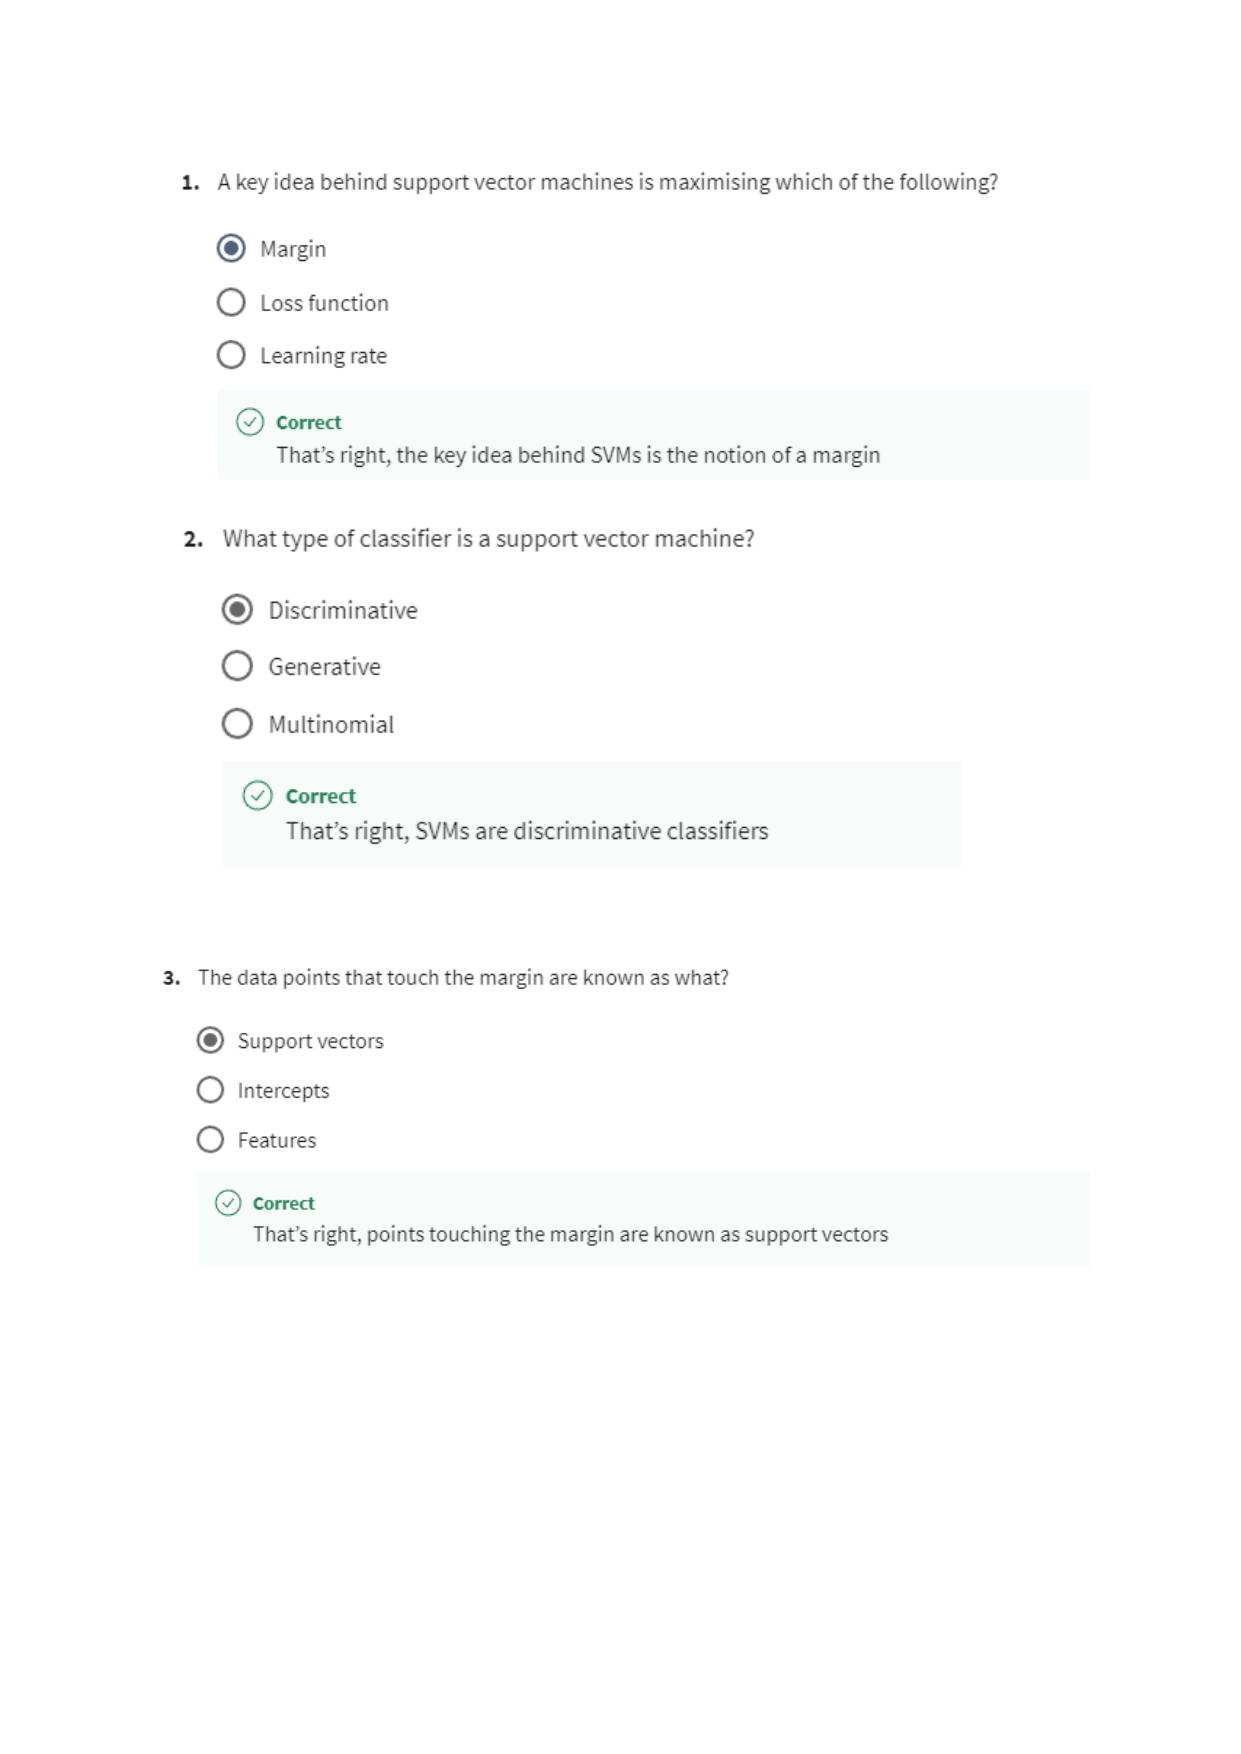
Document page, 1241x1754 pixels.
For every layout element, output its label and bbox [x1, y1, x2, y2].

picture [150, 150, 1091, 479]
picture [150, 497, 962, 938]
picture [150, 956, 1091, 1272]
